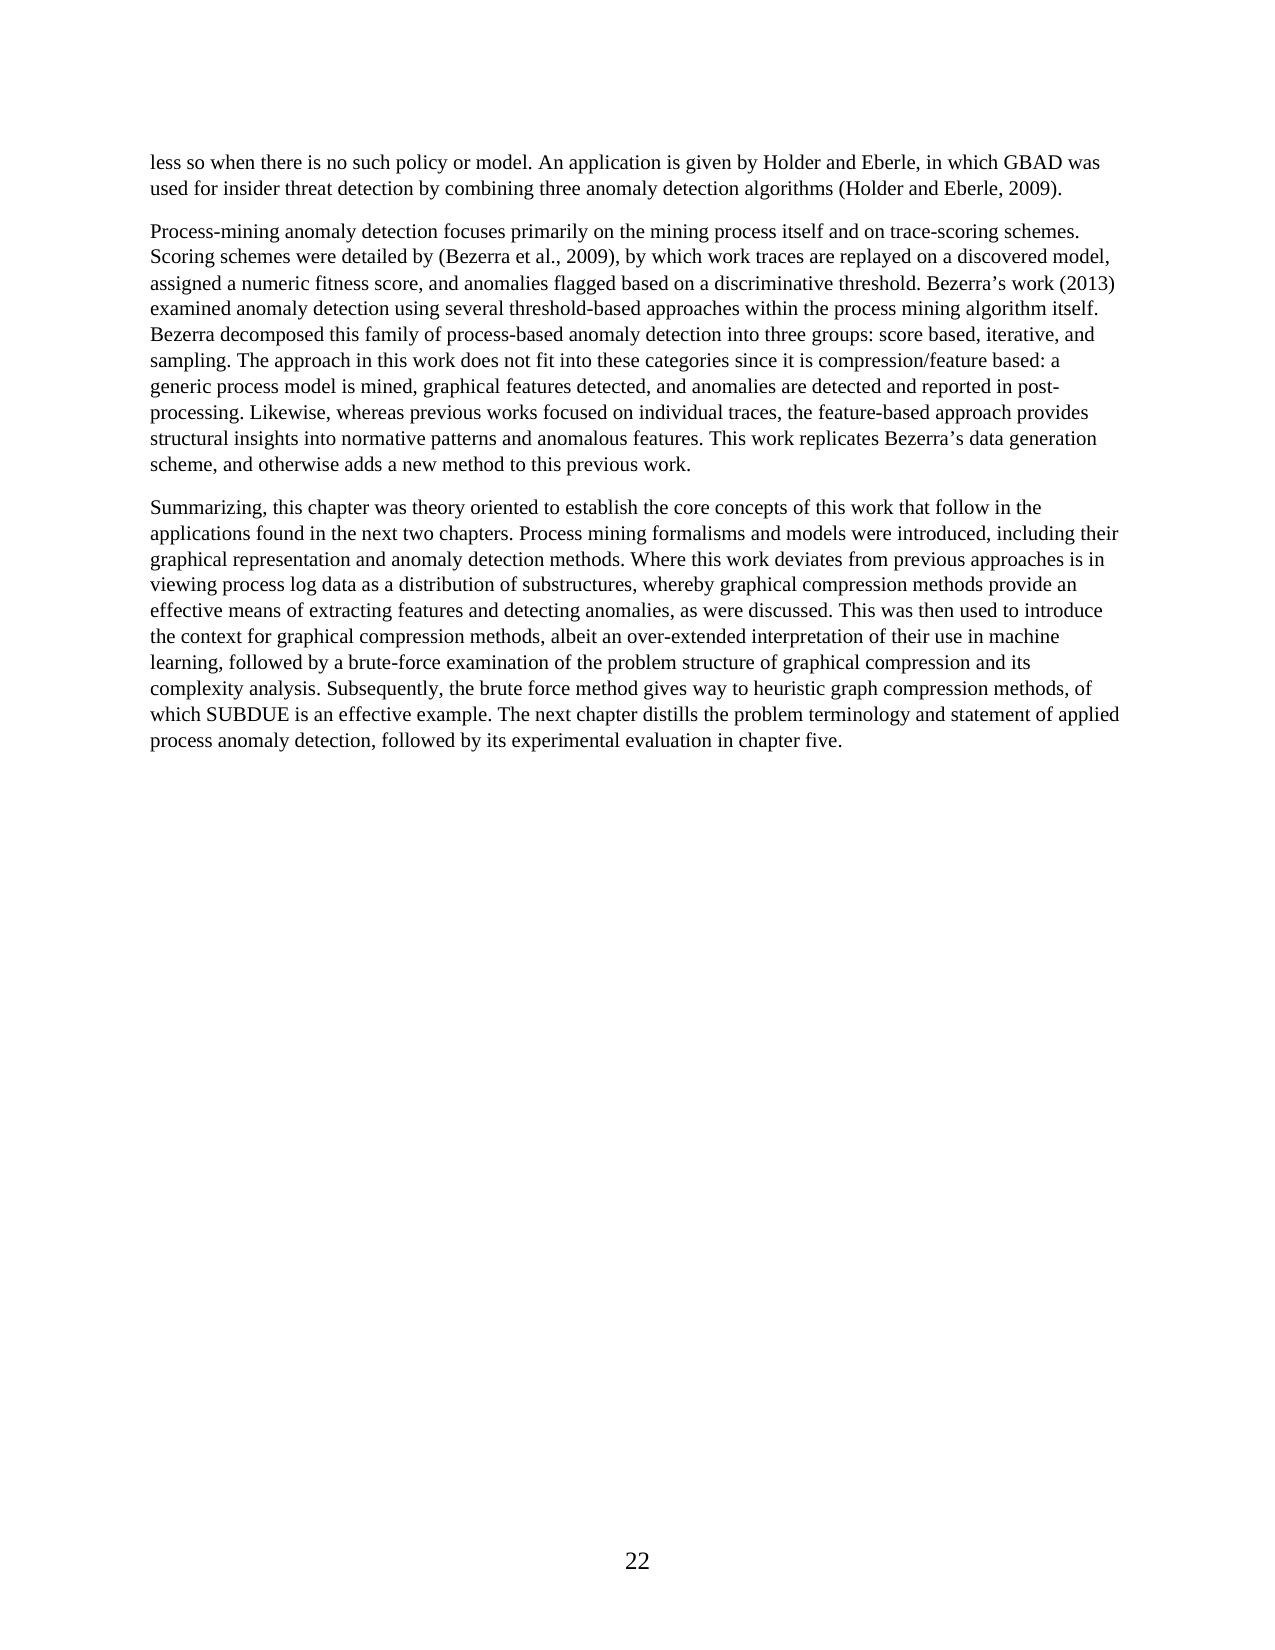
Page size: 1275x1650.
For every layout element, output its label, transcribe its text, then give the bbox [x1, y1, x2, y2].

text Summarizing, this chapter was theory oriented to establish the core concepts of this work that follow in the applications found in the next two chapters. Process mining formalisms and models were introduced, including their graphical representation and anomaly detection methods. Where this work deviates from previous approaches is in viewing process log data as a distribution of substructures, whereby graphical compression methods provide an effective means of extracting features and detecting anomalies, as were discussed. This was then used to introduce the context for graphical compression methods, albeit an over-extended interpretation of their use in machine learning, followed by a brute-force examination of the problem structure of graphical compression and its complexity analysis. Subsequently, the brute force method gives way to heuristic graph compression methods, of which SUBDUE is an effective example. The next chapter distills the problem terminology and statement of applied process anomaly detection, followed by its experimental evaluation in chapter five. [150, 494, 1125, 752]
text Process-mining anomaly detection focuses primarily on the mining process itself and on trace-scoring schemes. Scoring schemes were detailed by (Bezerra et al., 2009), by which work traces are replayed on a discovered model, assigned a numeric fitness score, and anomalies flagged based on a discriminative threshold. Bezerra’s work (2013) examined anomaly detection using several threshold-based approaches within the process mining algorithm itself. Bezerra decomposed this family of process-based anomaly detection into three groups: score based, iterative, and sampling. The approach in this work does not fit into these categories since it is compression/feature based: a generic process model is mined, graphical features detected, and anomalies are detected and reported in post-processing. Likewise, whereas previous works focused on individual traces, the feature-based approach provides structural insights into normative patterns and anomalous features. This work replicates Bezerra’s data generation scheme, and otherwise adds a new method to this previous work. [150, 218, 1125, 476]
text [150, 150, 1125, 200]
